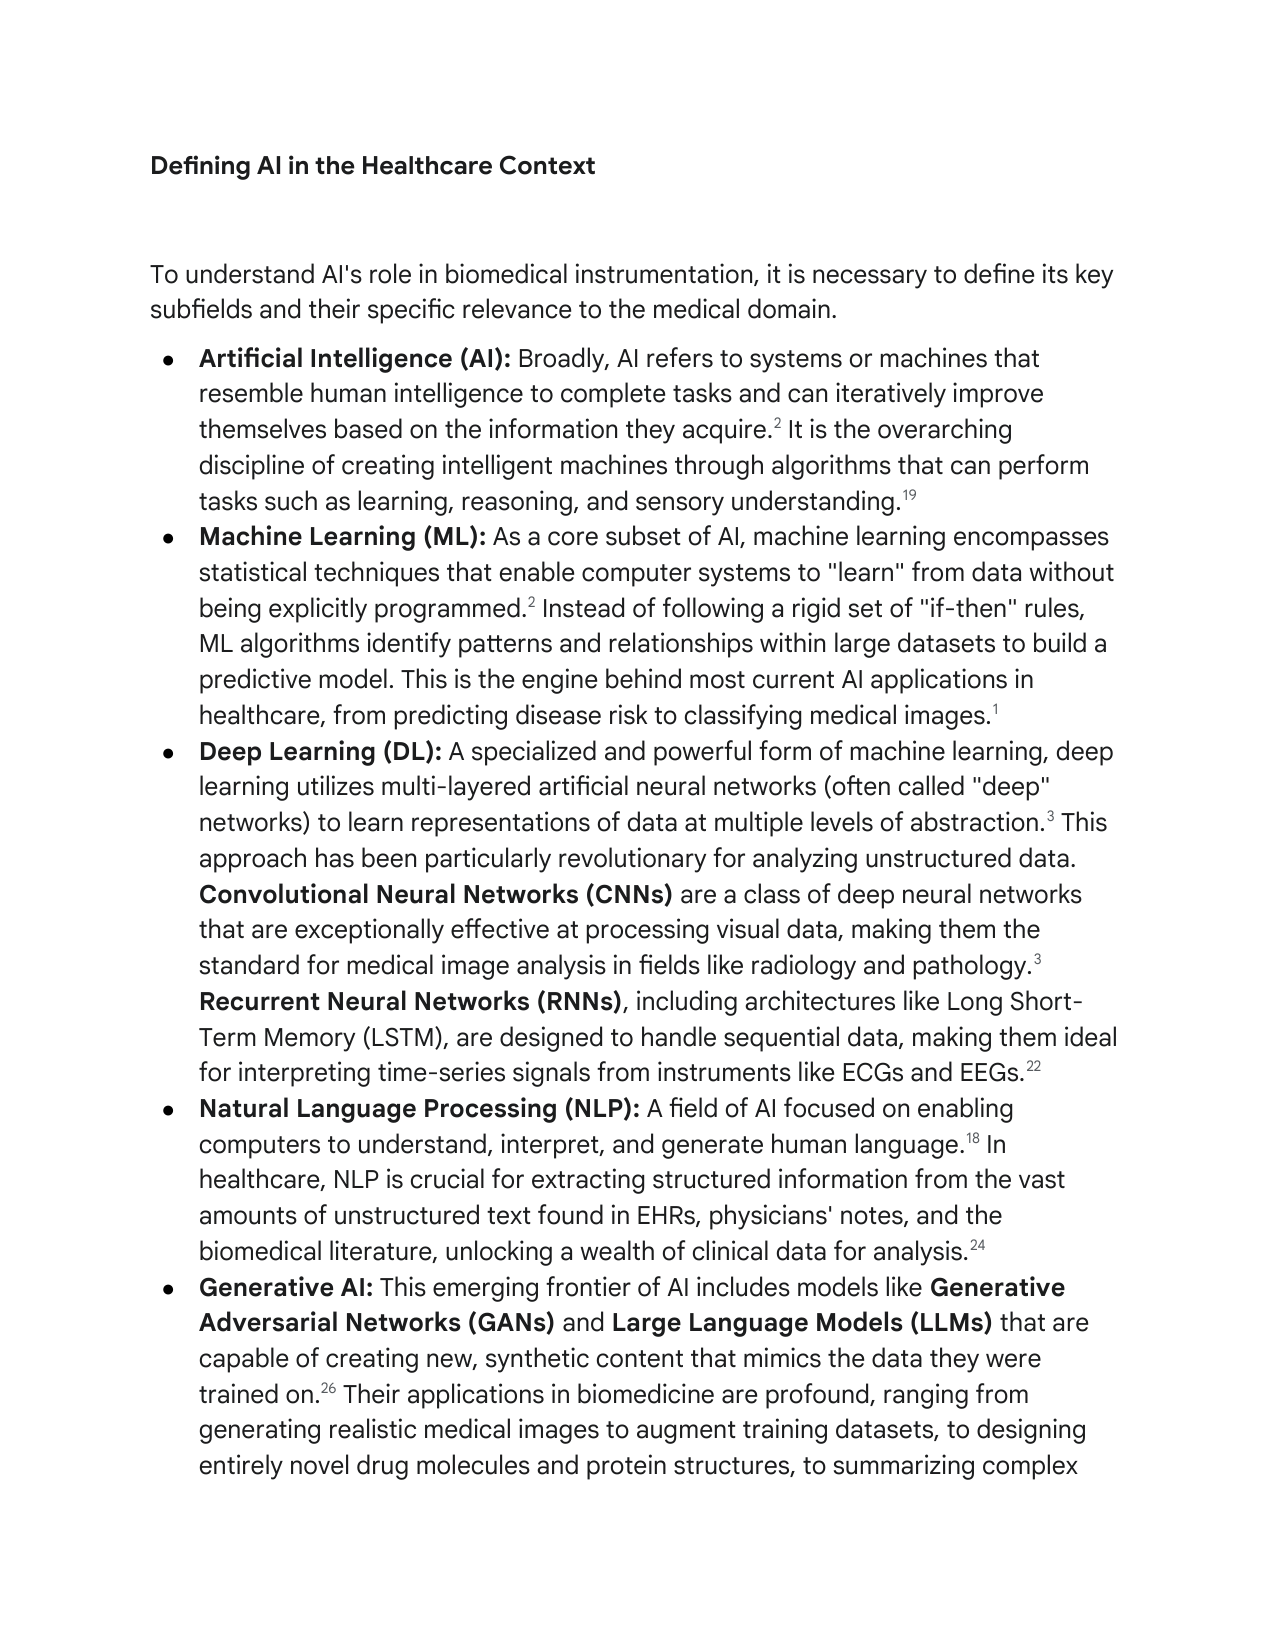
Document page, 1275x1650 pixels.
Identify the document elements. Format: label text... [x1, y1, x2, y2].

list Natural Language Processing (NLP): A field of AI focused on enabling computers to understand, interpret, and generate human language.18 In healthcare, NLP is crucial for extracting structured information from the vast amounts of unstructured text found in EHRs, physicians' notes, and the biomedical literature, unlocking a wealth of clinical data for analysis.24 [161, 1093, 1125, 1267]
list Deep Learning (DL): A specialized and powerful form of machine learning, deep learning utilizes multi-layered artificial neural networks (often called "deep" networks) to learn representations of data at multiple levels of abstraction.3 This approach has been particularly revolutionary for analyzing unstructured data. Convolutional Neural Networks (CNNs) are a class of deep neural networks that are exceptionally effective at processing visual data, making them the standard for medical image analysis in fields like radiology and pathology.3 Recurrent Neural Networks (RNNs), including architectures like Long Short-Term Memory (LSTM), are designed to handle sequential data, making them ideal for interpreting time-series signals from instruments like ECGs and EEGs.22 [161, 736, 1125, 1089]
list Machine Learning (ML): As a core subset of AI, machine learning encompasses statistical techniques that enable computer systems to "learn" from data without being explicitly programmed.2 Instead of following a rigid set of "if-then" rules, ML algorithms identify patterns and relationships within large datasets to build a predictive model. This is the engine behind most current AI applications in healthcare, from predicting disease risk to classifying medical images.1 [161, 522, 1125, 732]
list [161, 1272, 1125, 1482]
subtitle Defining AI in the Healthcare Context [150, 150, 1125, 181]
list Artificial Intelligence (AI): Broadly, AI refers to systems or machines that resemble human intelligence to complete tasks and can iteratively improve themselves based on the information they acquire.2 It is the overarching discipline of creating intelligent machines through algorithms that can perform tasks such as learning, reasoning, and sensory understanding.19 [161, 343, 1125, 517]
text To understand AI's role in biomedical instrumentation, it is necessary to define its key subfields and their specific relevance to the medical domain. [150, 259, 1125, 326]
